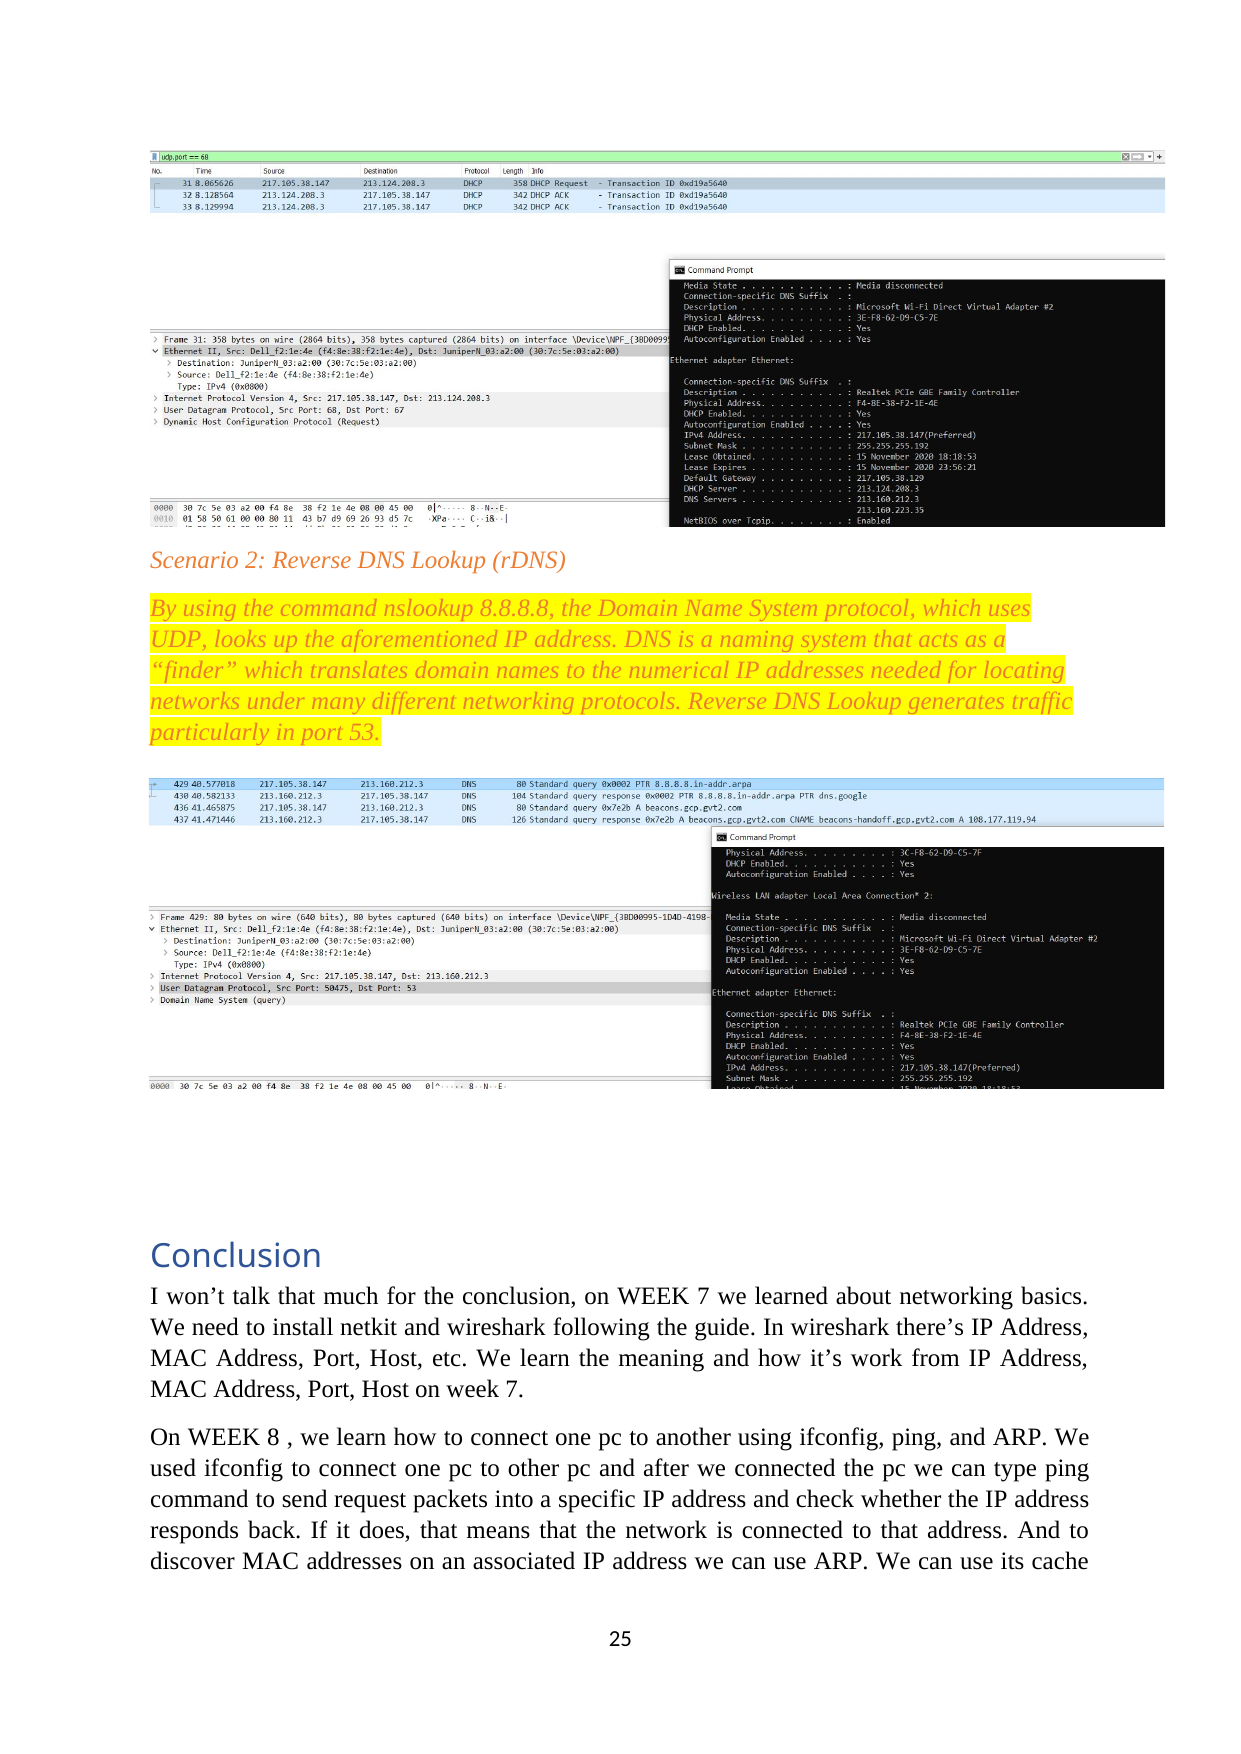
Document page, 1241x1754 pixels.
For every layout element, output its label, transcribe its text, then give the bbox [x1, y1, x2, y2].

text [150, 1422, 1090, 1575]
text Scenario 2: Reverse DNS Lookup (rDNS) [150, 545, 1090, 574]
text By using the command nslookup 8.8.8.8, the Domain Name System protocol, which uses UDP, looks up the aforementioned IP address. DNS is a naming system that acts as a “finder” which translates domain names to the numerical IP addresses needed for locating networks under many different networking protocols. Reverse DNS Lookup generates traffic particularly in port 53. [150, 593, 1090, 746]
subtitle Conclusion [150, 1232, 1090, 1277]
text I won’t talk that much for the conclusion, on WEEK 7 we learned about networking basics. We need to install netkit and wireshark following the guide. In wireshark there’s IP Address, MAC Address, Port, Host, etc. We learn the meaning and how it’s work from IP Address, MAC Address, Port, Host on week 7. [150, 1281, 1090, 1403]
picture [148, 778, 1165, 1089]
picture [150, 150, 1166, 527]
